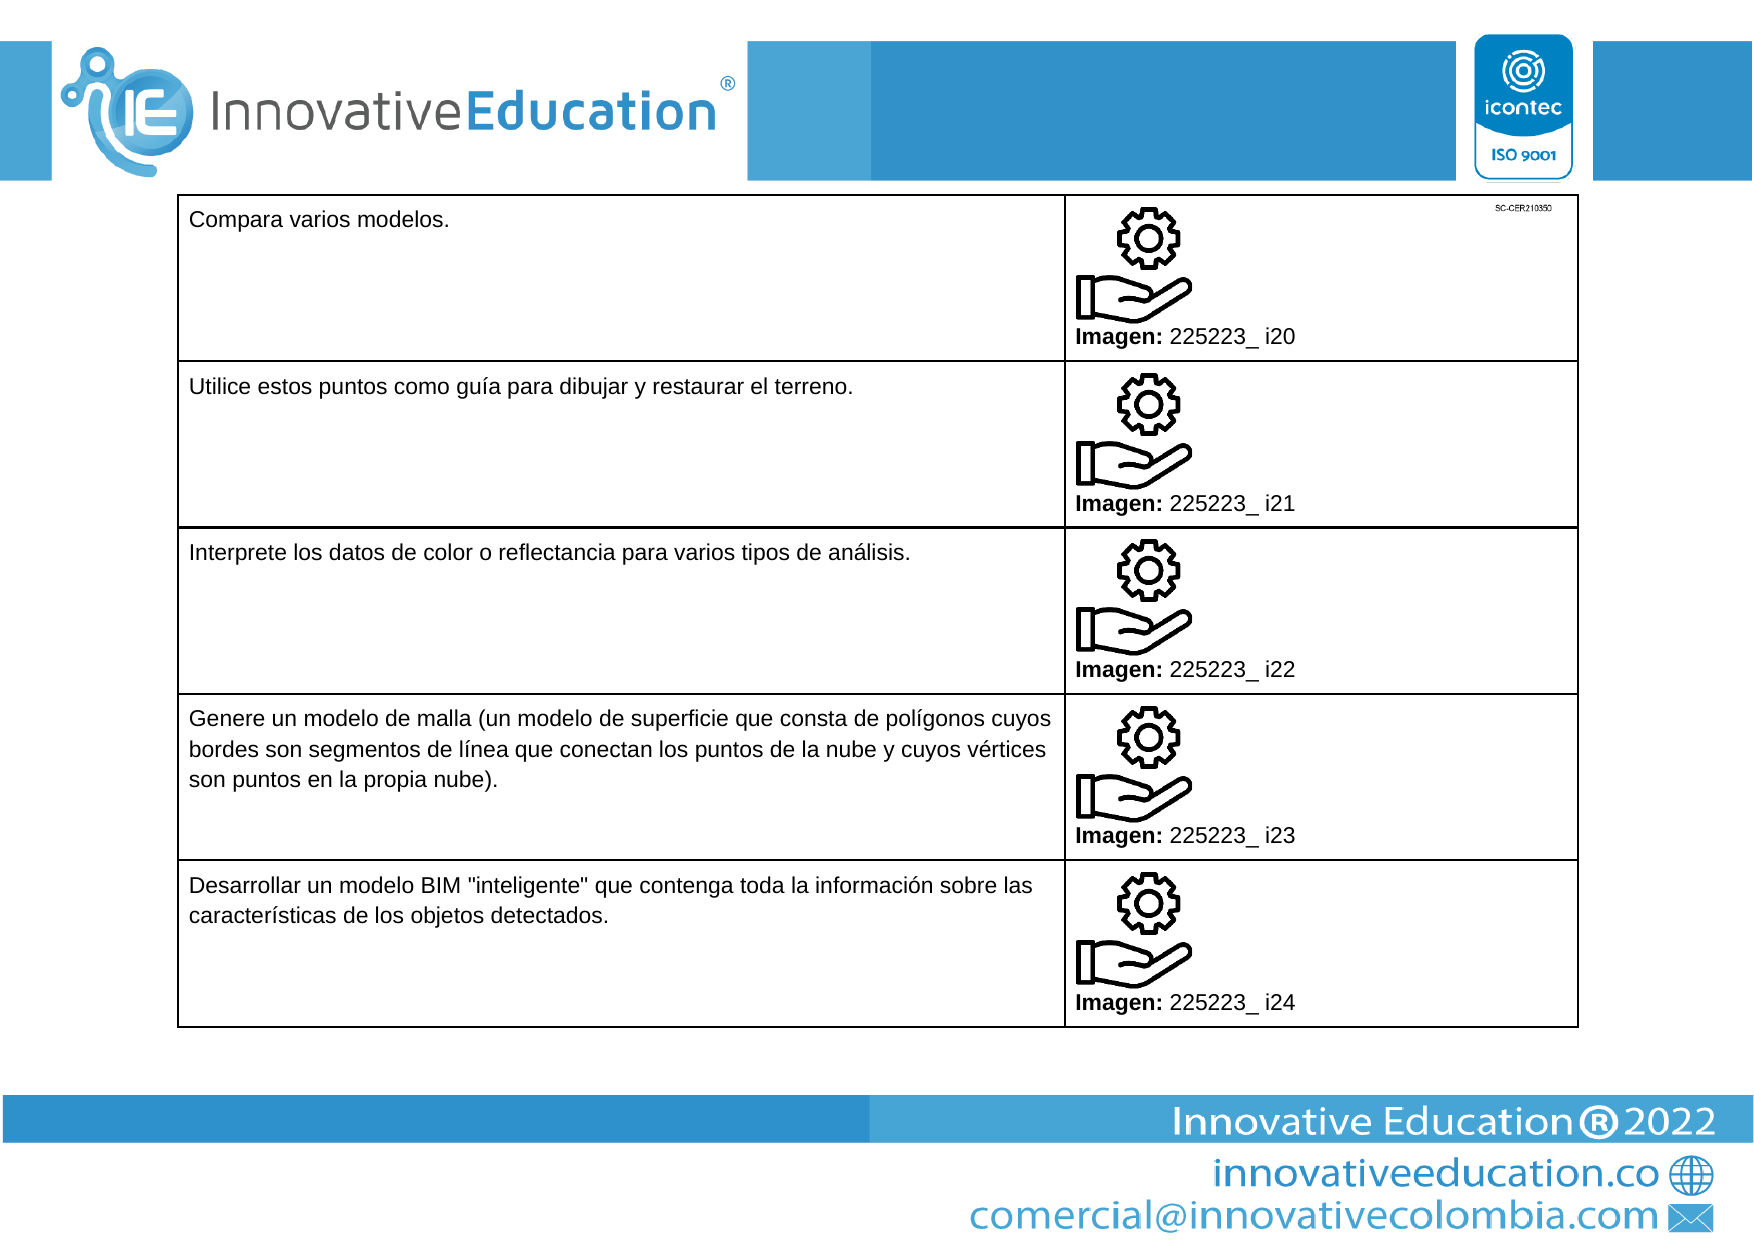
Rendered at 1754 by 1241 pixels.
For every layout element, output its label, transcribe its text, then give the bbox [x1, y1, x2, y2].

table_cell Compara varios modelos. [179, 196, 1064, 360]
picture [1075, 538, 1193, 656]
picture [1075, 705, 1193, 823]
table_cell Utilice estos puntos como guía para dibujar y restaurar el terreno. [179, 362, 1064, 526]
picture [1075, 871, 1193, 989]
picture [2, 1093, 1754, 1239]
table_cell Imagen: 225223_ i20 [1066, 196, 1577, 360]
picture [1593, 28, 1752, 194]
picture [1075, 206, 1193, 324]
table_cell Imagen: 225223_ i21 [1066, 362, 1577, 526]
picture [1075, 372, 1193, 490]
table_cell Genere un modelo de malla (un modelo de superficie que consta de polígonos cuyos bordes son segmentos de línea que conectan los puntos de la nube y cuyos vértices son puntos en la propia nube). [179, 695, 1064, 859]
table_cell Desarrollar un modelo BIM "inteligente" que contenga toda la información sobre las características de los objetos detectados. [179, 861, 1064, 1026]
table_cell Imagen: 225223_ i23 [1066, 695, 1577, 859]
table_cell Imagen: 225223_ i22 [1066, 529, 1577, 693]
picture [1471, 32, 1576, 194]
table_cell Interprete los datos de color o reflectancia para varios tipos de análisis. [179, 529, 1064, 693]
table_cell Imagen: 225223_ i24 [1066, 861, 1577, 1026]
picture [0, 28, 1456, 194]
